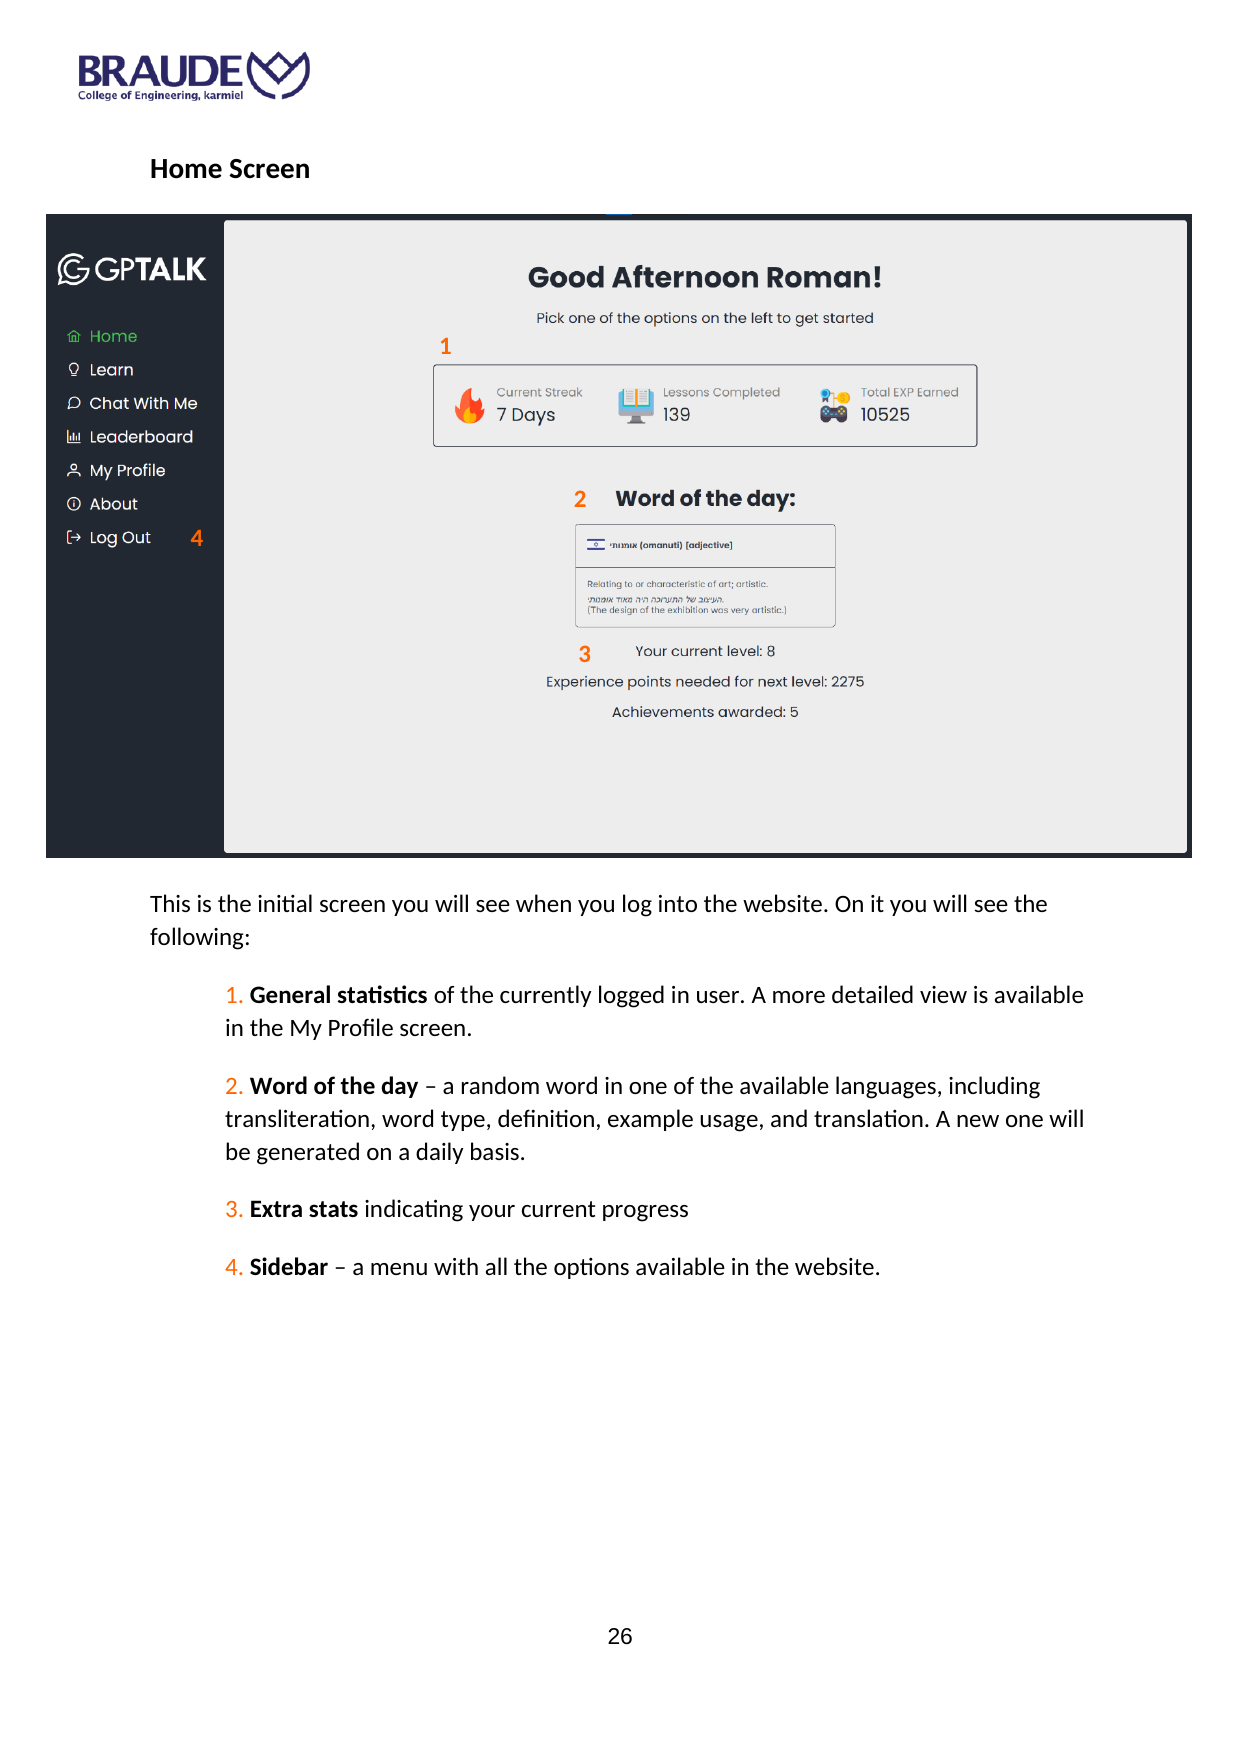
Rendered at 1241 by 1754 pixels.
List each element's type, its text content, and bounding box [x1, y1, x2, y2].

text 4. Sidebar – a menu with all the options available in the website. [225, 1252, 1090, 1282]
subtitle Home Screen [150, 150, 1090, 186]
text This is the initial screen you will see when you log into the website. On it you will see the following: [150, 858, 1090, 952]
text 1. General statistics of the currently logged in user. A more detailed view is available in the My Profile screen. [225, 979, 1090, 1042]
picture [46, 214, 1192, 858]
text 3. Extra stats indicating your current progress [225, 1194, 1090, 1224]
text 2. Word of the day – a random word in one of the available languages, including transliteration, word type, definition, example usage, and translation. A new one will be generated on a daily basis. [225, 1070, 1090, 1166]
picture [65, 45, 317, 104]
